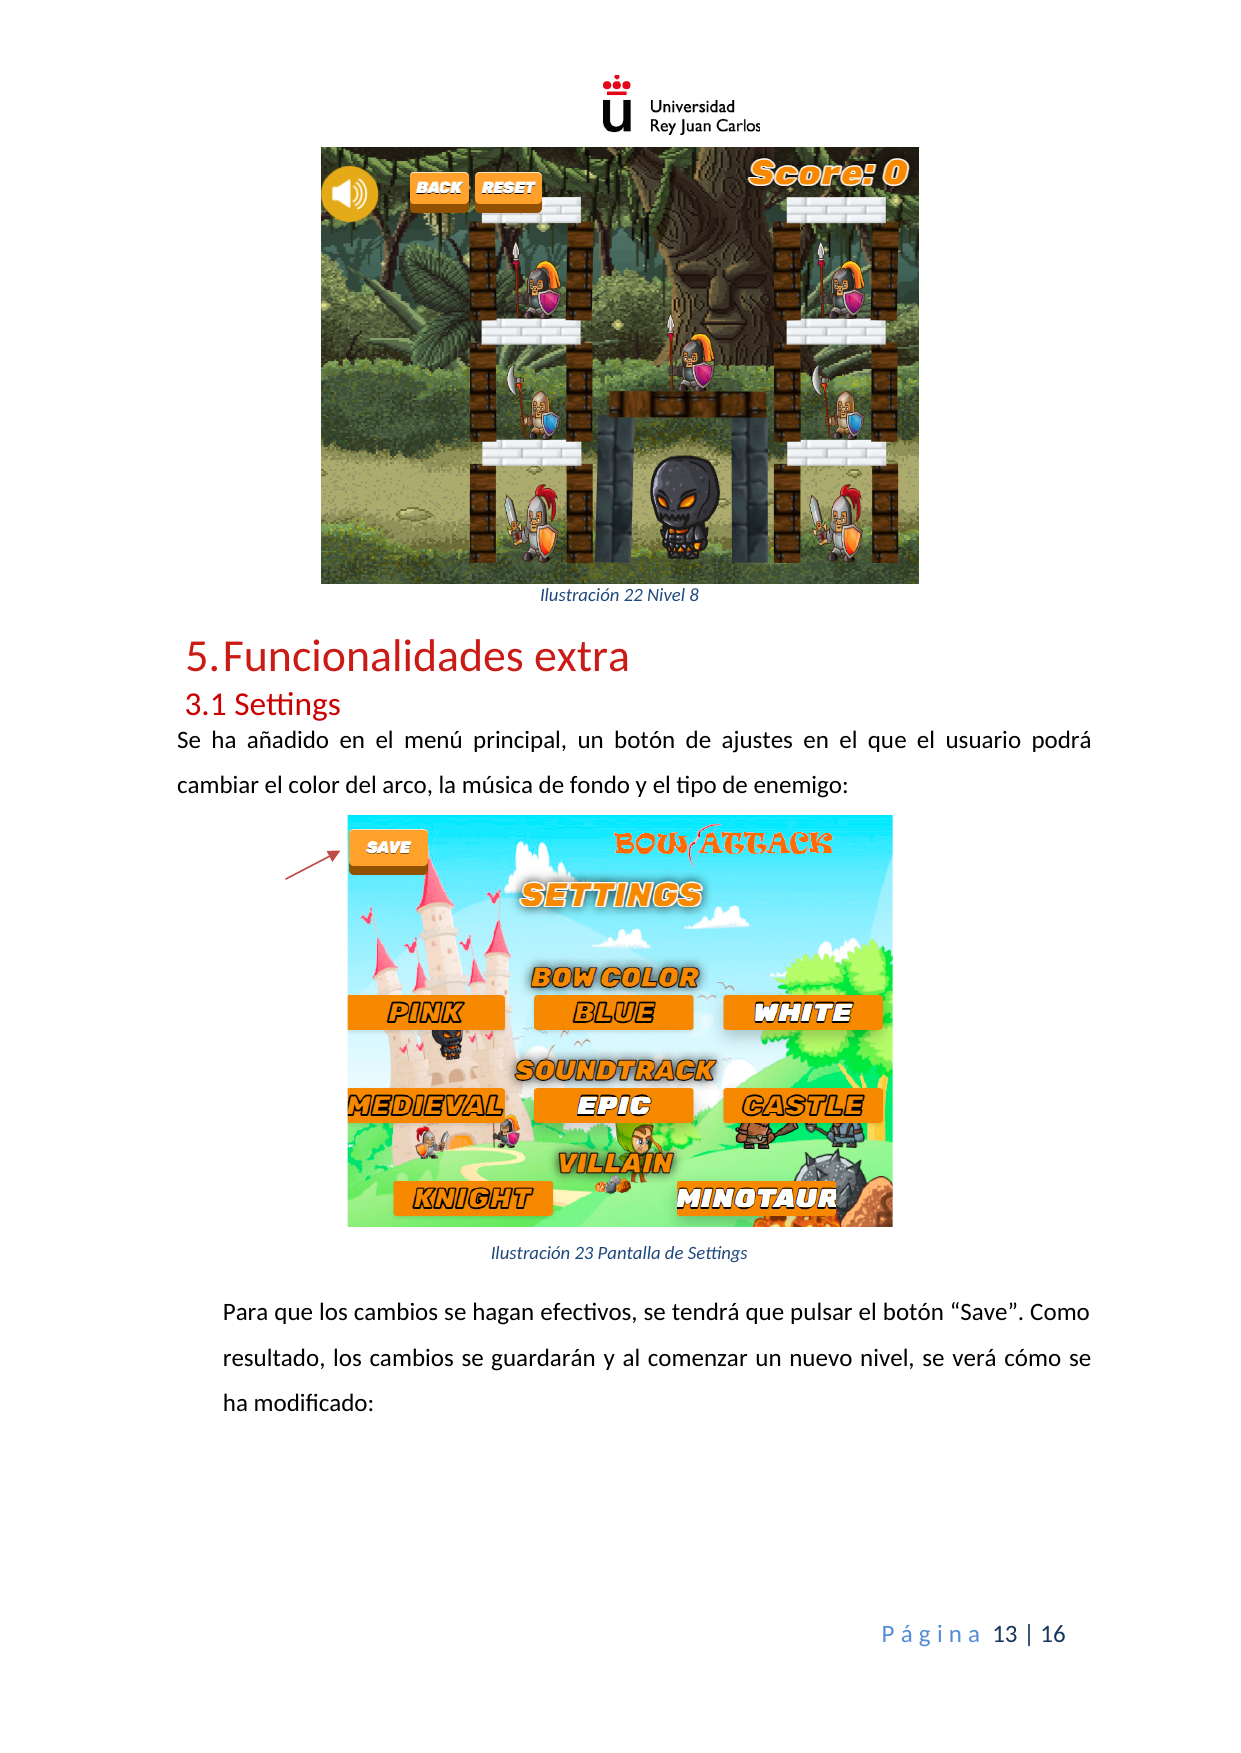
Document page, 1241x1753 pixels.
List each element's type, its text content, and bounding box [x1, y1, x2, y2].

text Para que los cambios se hagan efectivos, se tendrá que pulsar el botón “Save”. Como resultado, los cambios se guardarán y al comenzar un nuevo nivel, se verá cómo se ha modificado: [223, 1296, 1092, 1418]
picture [603, 75, 760, 135]
subtitle Funcionalidades extra [185, 627, 1092, 683]
text Ilustración 22 Nivel 8 [148, 583, 1092, 606]
text Ilustración 23 Pantalla de Settings [148, 1241, 1092, 1264]
text Se ha añadido en el menú principal, un botón de ajustes en el que el usuario podrá cambiar el color del arco, la música de fondo y el tipo de enemigo: [177, 724, 1092, 800]
picture [347, 815, 893, 1227]
picture [321, 147, 919, 584]
subtitle 3.1 Settings [177, 683, 1092, 724]
